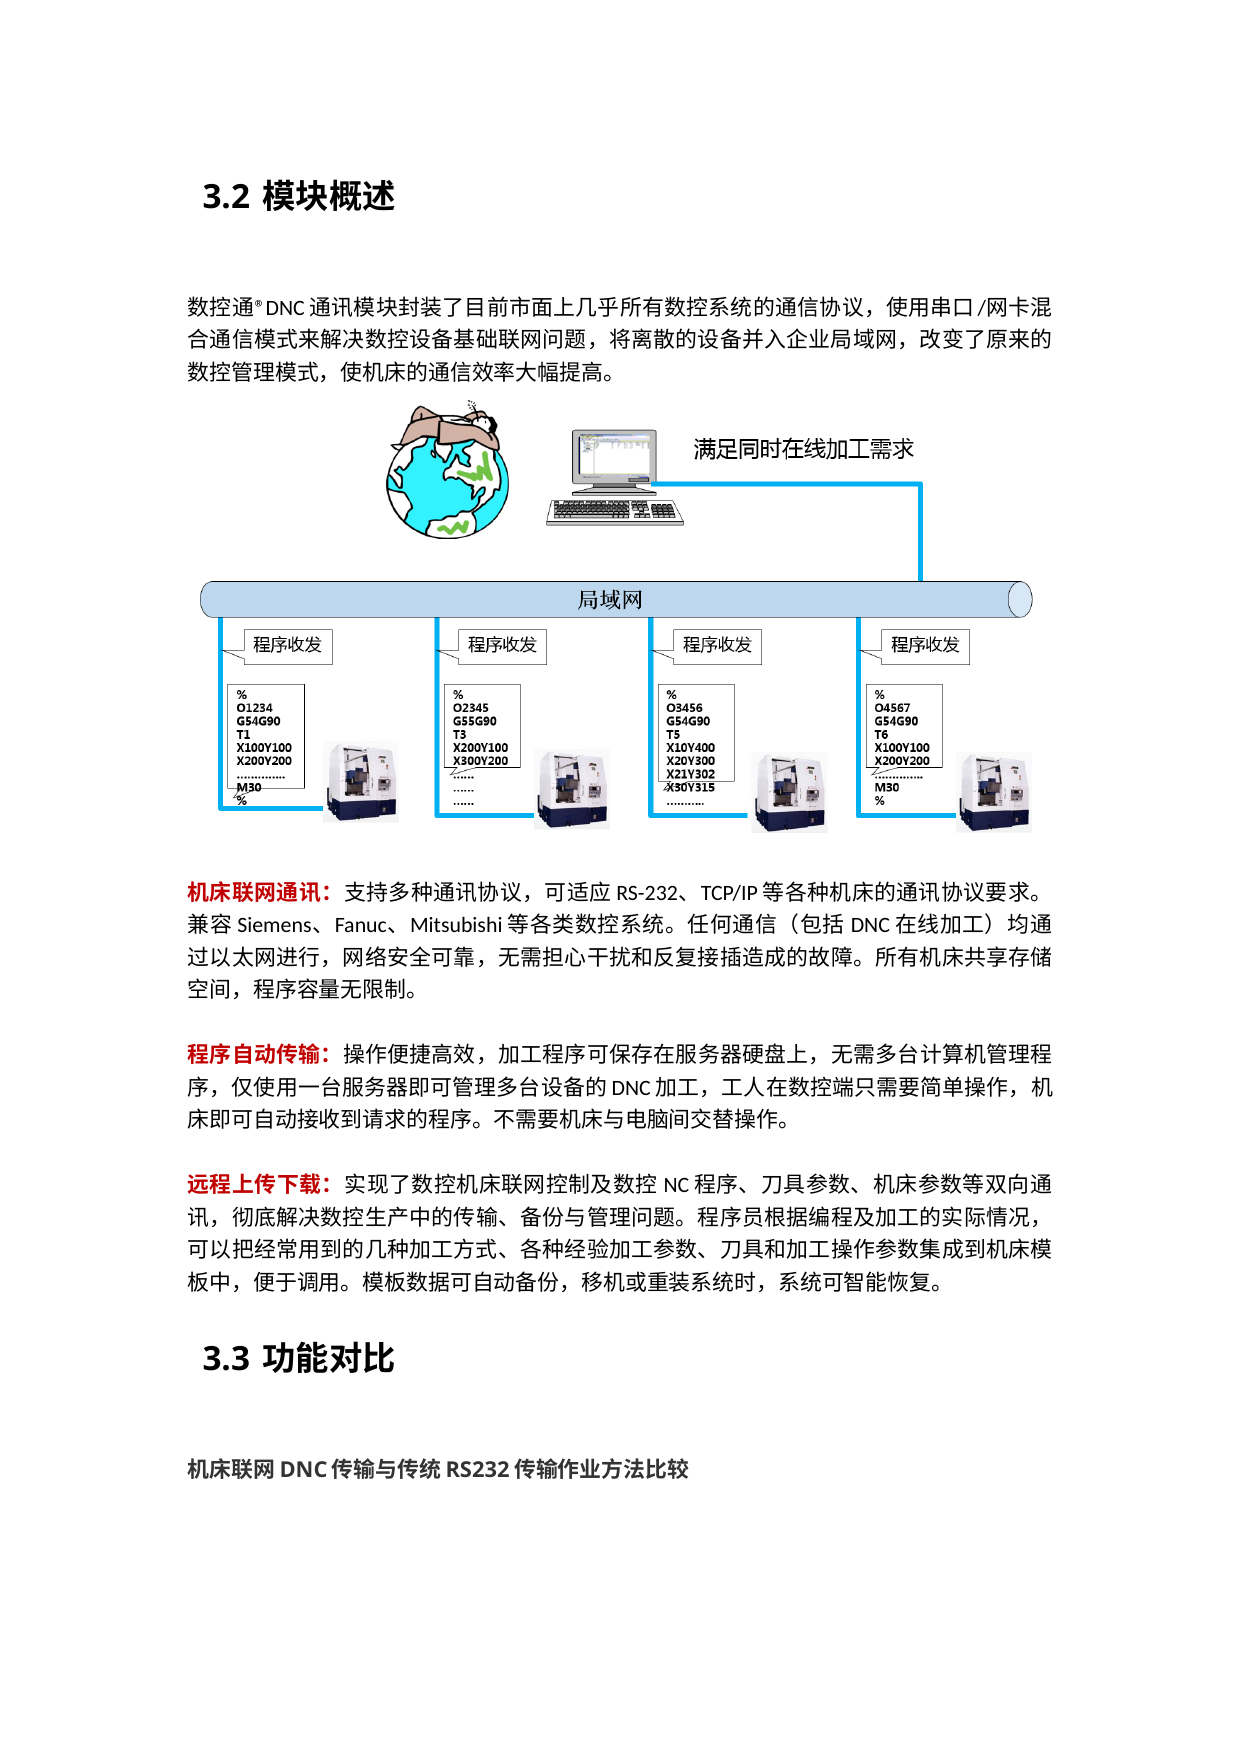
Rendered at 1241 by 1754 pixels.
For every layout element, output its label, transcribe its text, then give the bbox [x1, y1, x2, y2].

text 机床联网DNC传输与传统RS232传输作业方法比较 [187, 1451, 1053, 1484]
text 程序自动传输：操作便捷高效，加工程序可保存在服务器硬盘上，无需多台计算机管理程序，仅使用一台服务器即可管理多台设备的DNC加工，工人在数控端只需要简单操作，机床即可自动接收到请求的程序。不需要机床与电脑间交替操作。 [187, 1037, 1053, 1134]
text 远程上传下载：实现了数控机床联网控制及数控NC程序、刀具参数、机床参数等双向通讯，彻底解决数控生产中的传输、备份与管理问题。程序员根据编程及加工的实际情况，可以把经常用到的几种加工方式、各种经验加工参数、刀具和加工操作参数集成到机床模板中，便于调用。模板数据可自动备份，移机或重装系统时，系统可智能恢复。 [187, 1167, 1053, 1297]
text 数控通®DNC通讯模块封装了目前市面上几乎所有数控系统的通信协议，使用串口/网卡混合通信模式来解决数控设备基础联网问题，将离散的设备并入企业局域网，改变了原来的数控管理模式，使机床的通信效率大幅提高。 [187, 289, 1053, 386]
subtitle 模块概述 [202, 162, 1053, 227]
text 机床联网通讯：支持多种通讯协议，可适应RS-232、TCP/IP等各种机床的通讯协议要求。兼容Siemens、Fanuc、Mitsubishi等各类数控系统。任何通信（包括DNC在线加工）均通过以太网进行，网络安全可靠，无需担心干扰和反复接插造成的故障。所有机床共享存储空间，程序容量无限制。 [187, 874, 1053, 1004]
picture [187, 386, 1053, 850]
subtitle 功能对比 [202, 1324, 1053, 1389]
